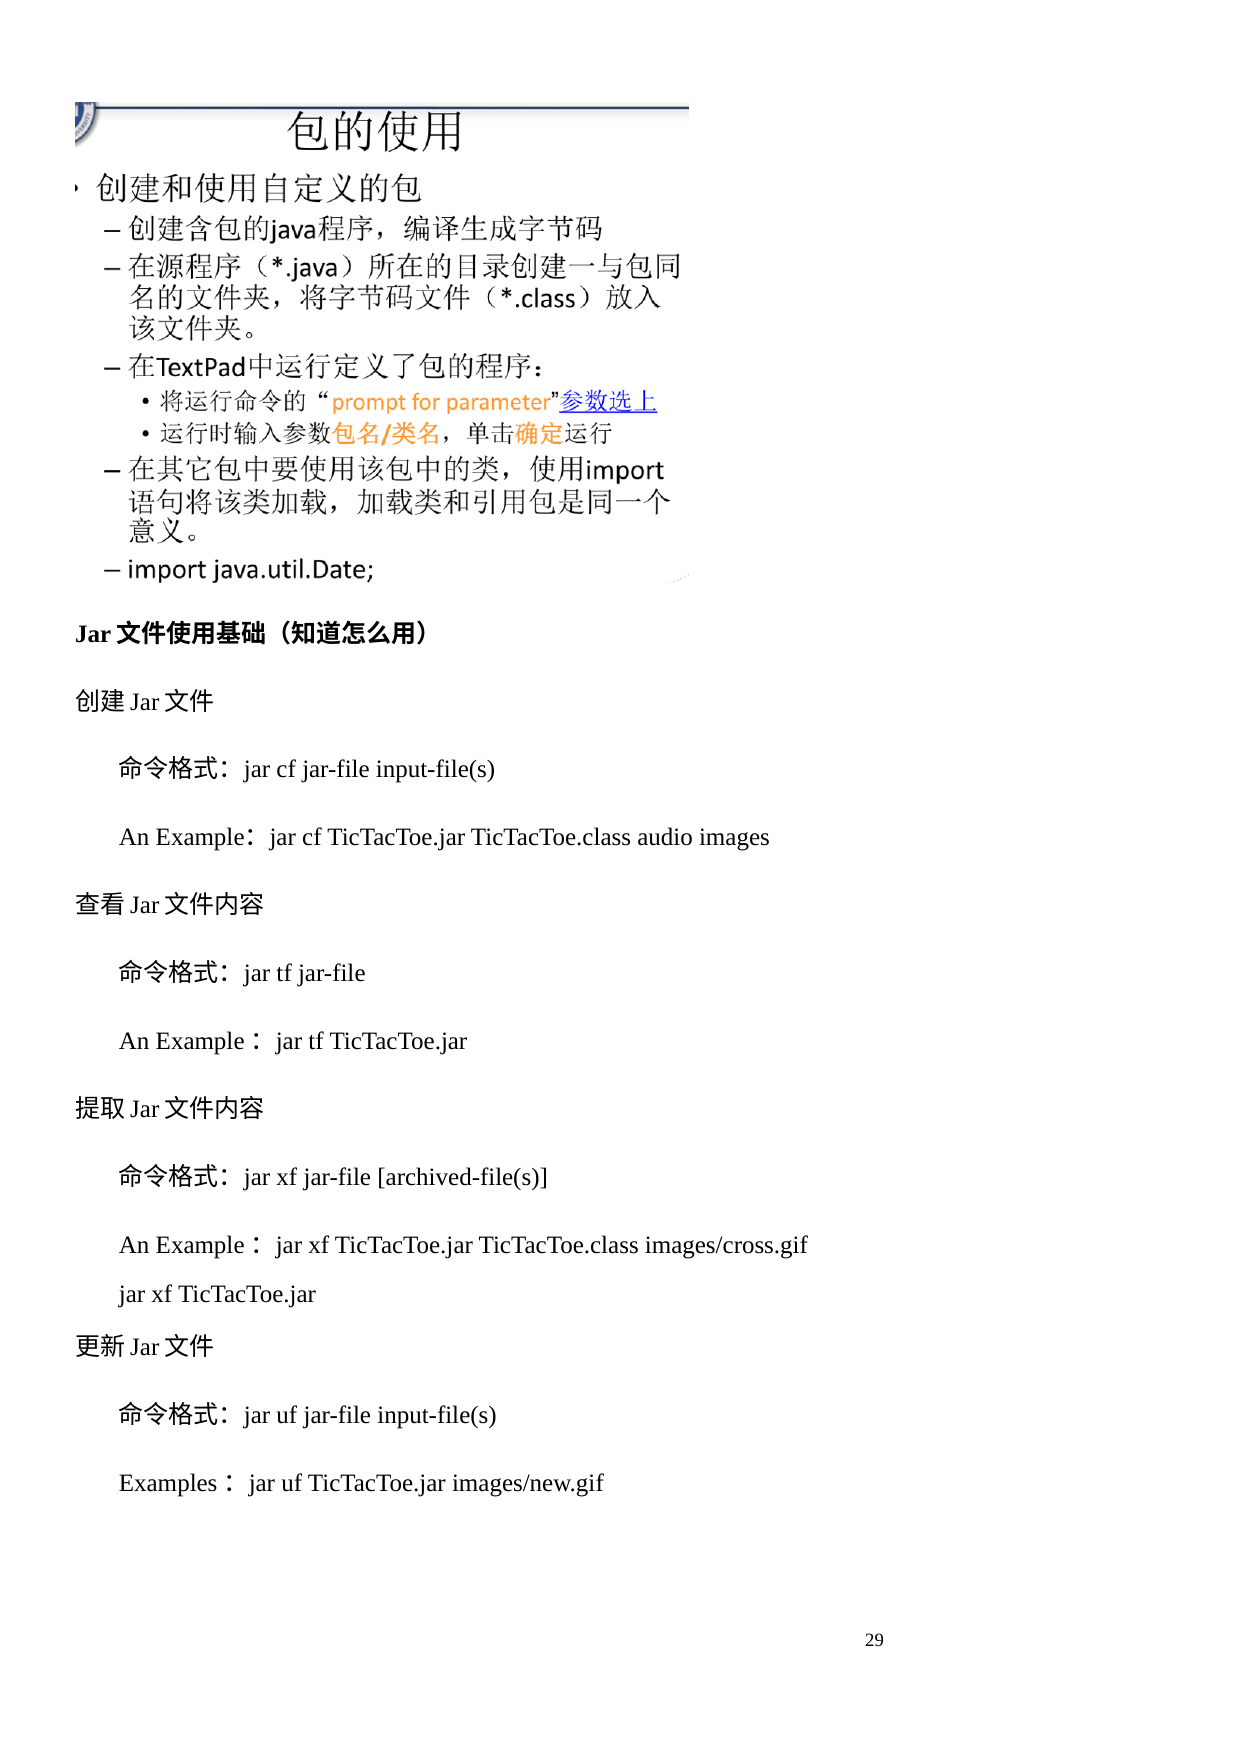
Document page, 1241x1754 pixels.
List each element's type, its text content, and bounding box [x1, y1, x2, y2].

text Jar文件使用基础（知道怎么用） [75, 597, 1165, 665]
text 提取Jar文件内容 [75, 1073, 1165, 1141]
text 命令格式：jar uf jar-file input-file(s) [75, 1378, 1165, 1446]
text 创建Jar文件 [75, 665, 1165, 733]
text 查看Jar文件内容 [75, 869, 1165, 937]
text An Example ：jar tf TicTacToe.jar [75, 1005, 1165, 1073]
text An Example：jar cf TicTacToe.jar TicTacToe.class audio images [75, 801, 1165, 869]
text 命令格式：jar cf jar-file input-file(s) [75, 733, 1165, 801]
text 命令格式：jar xf jar-file [archived-file(s)] [75, 1141, 1165, 1208]
text Examples ：jar uf TicTacToe.jar images/new.gif [75, 1446, 1165, 1514]
text An Example ：jar xf TicTacToe.jar TicTacToe.class images/cross.gif [75, 1208, 1165, 1276]
text jar xf TicTacToe.jar [75, 1276, 1165, 1310]
text 命令格式：jar tf jar-file [75, 937, 1165, 1005]
text 更新Jar文件 [75, 1310, 1165, 1378]
picture [75, 102, 689, 583]
